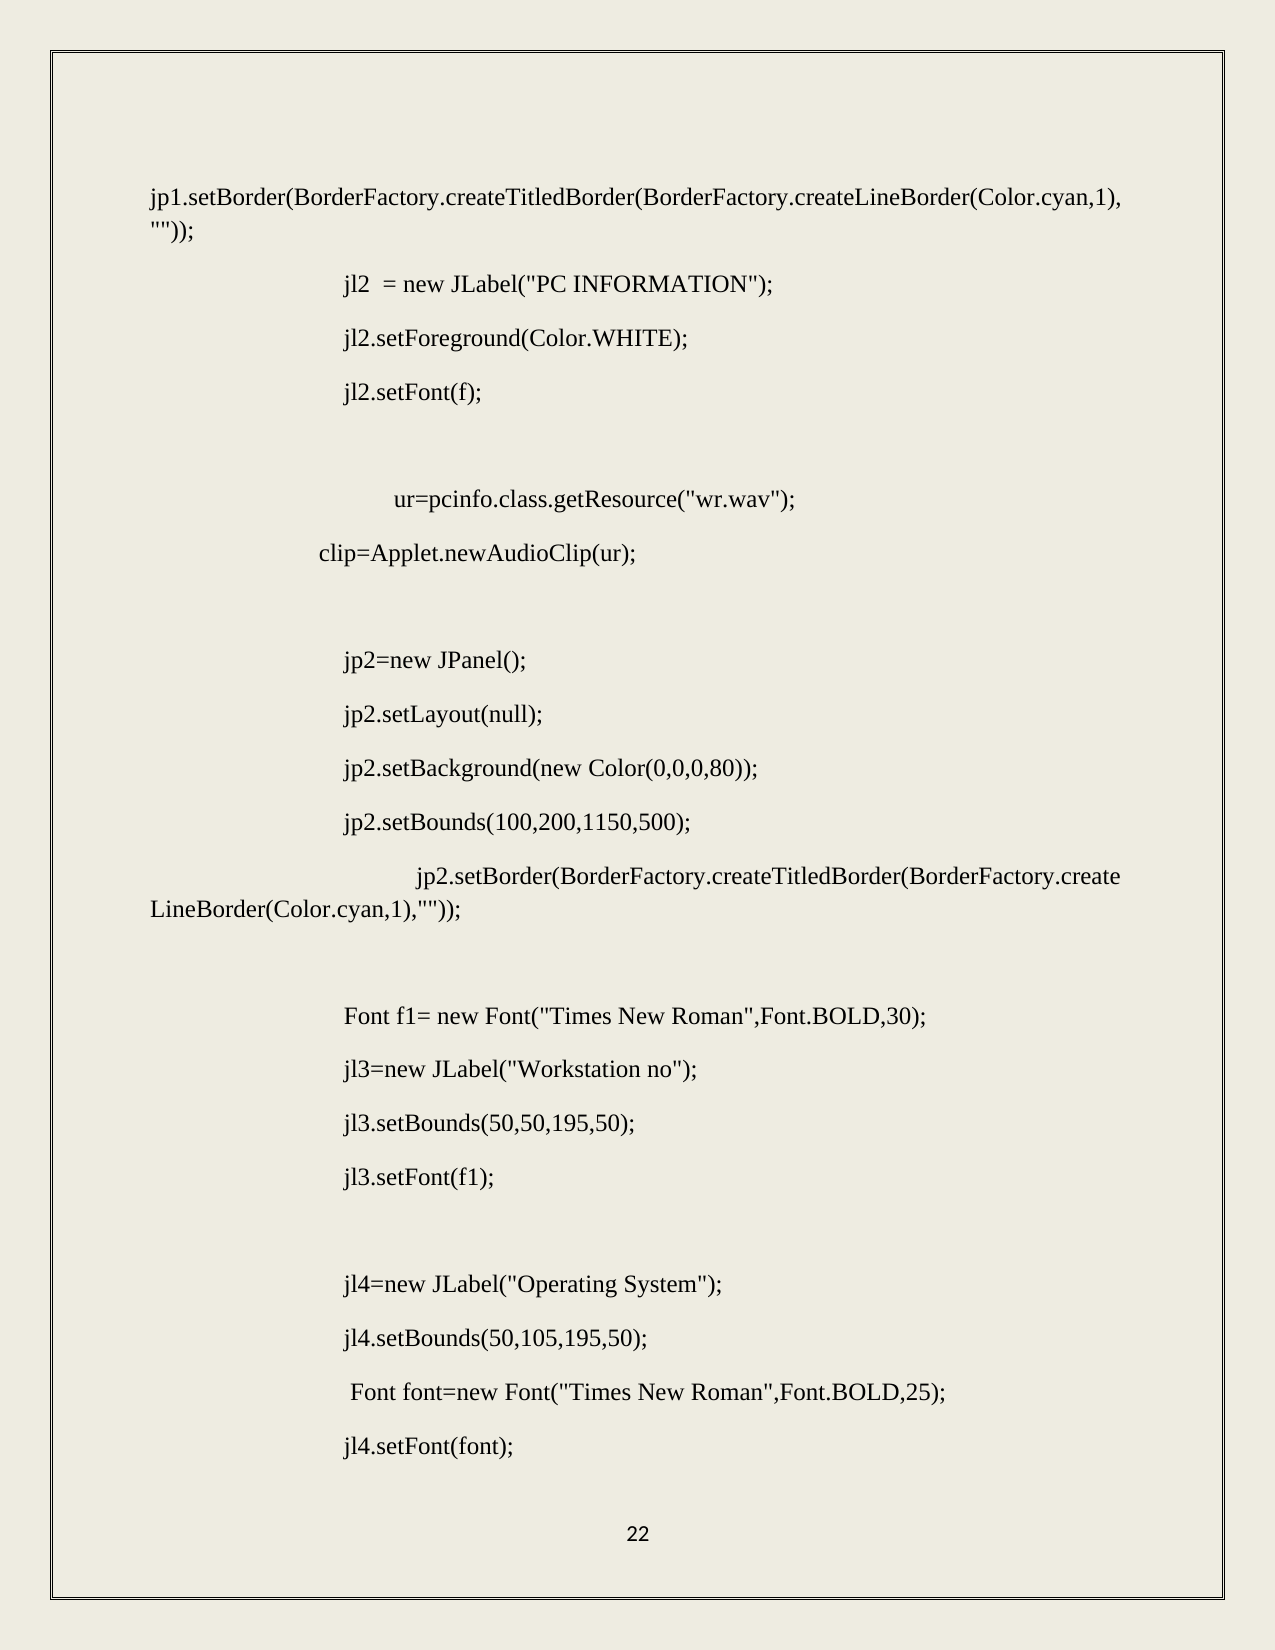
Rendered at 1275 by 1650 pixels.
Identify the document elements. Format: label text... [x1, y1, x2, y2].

text jl3=new JLabel("Workstation no"); [150, 1054, 1125, 1083]
text jl2.setForeground(Color.WHITE); [150, 323, 1125, 352]
text jp2.setBorder(BorderFactory.createTitledBorder(BorderFactory.createLineBorder(Color.cyan,1),"")); [150, 861, 1125, 923]
text jl4=new JLabel("Operating System"); [150, 1269, 1125, 1298]
text jl2 = new JLabel("PC INFORMATION"); [150, 269, 1125, 298]
text jl4.setBounds(50,105,195,50); [150, 1323, 1125, 1352]
text Font f1= new Font("Times New Roman",Font.BOLD,30); [150, 1001, 1125, 1029]
text jl2.setFont(f); [150, 377, 1125, 406]
text jp2.setLayout(null); [150, 699, 1125, 728]
text jp2=new JPanel(); [150, 645, 1125, 674]
text Font font=new Font("Times New Roman",Font.BOLD,25); [150, 1377, 1125, 1406]
text clip=Applet.newAudioClip(ur); [150, 538, 1125, 567]
text jl4.setFont(font); [150, 1431, 1125, 1459]
text jp1.setBorder(BorderFactory.createTitledBorder(BorderFactory.createLineBorder(Color.cyan,1),"")); [150, 150, 1125, 244]
text jp2.setBounds(100,200,1150,500); [150, 807, 1125, 836]
text jl3.setFont(f1); [150, 1162, 1125, 1191]
text ur=pcinfo.class.getResource("wr.wav"); [150, 484, 1125, 513]
text jl3.setBounds(50,50,195,50); [150, 1108, 1125, 1137]
text jp2.setBackground(new Color(0,0,0,80)); [150, 753, 1125, 782]
